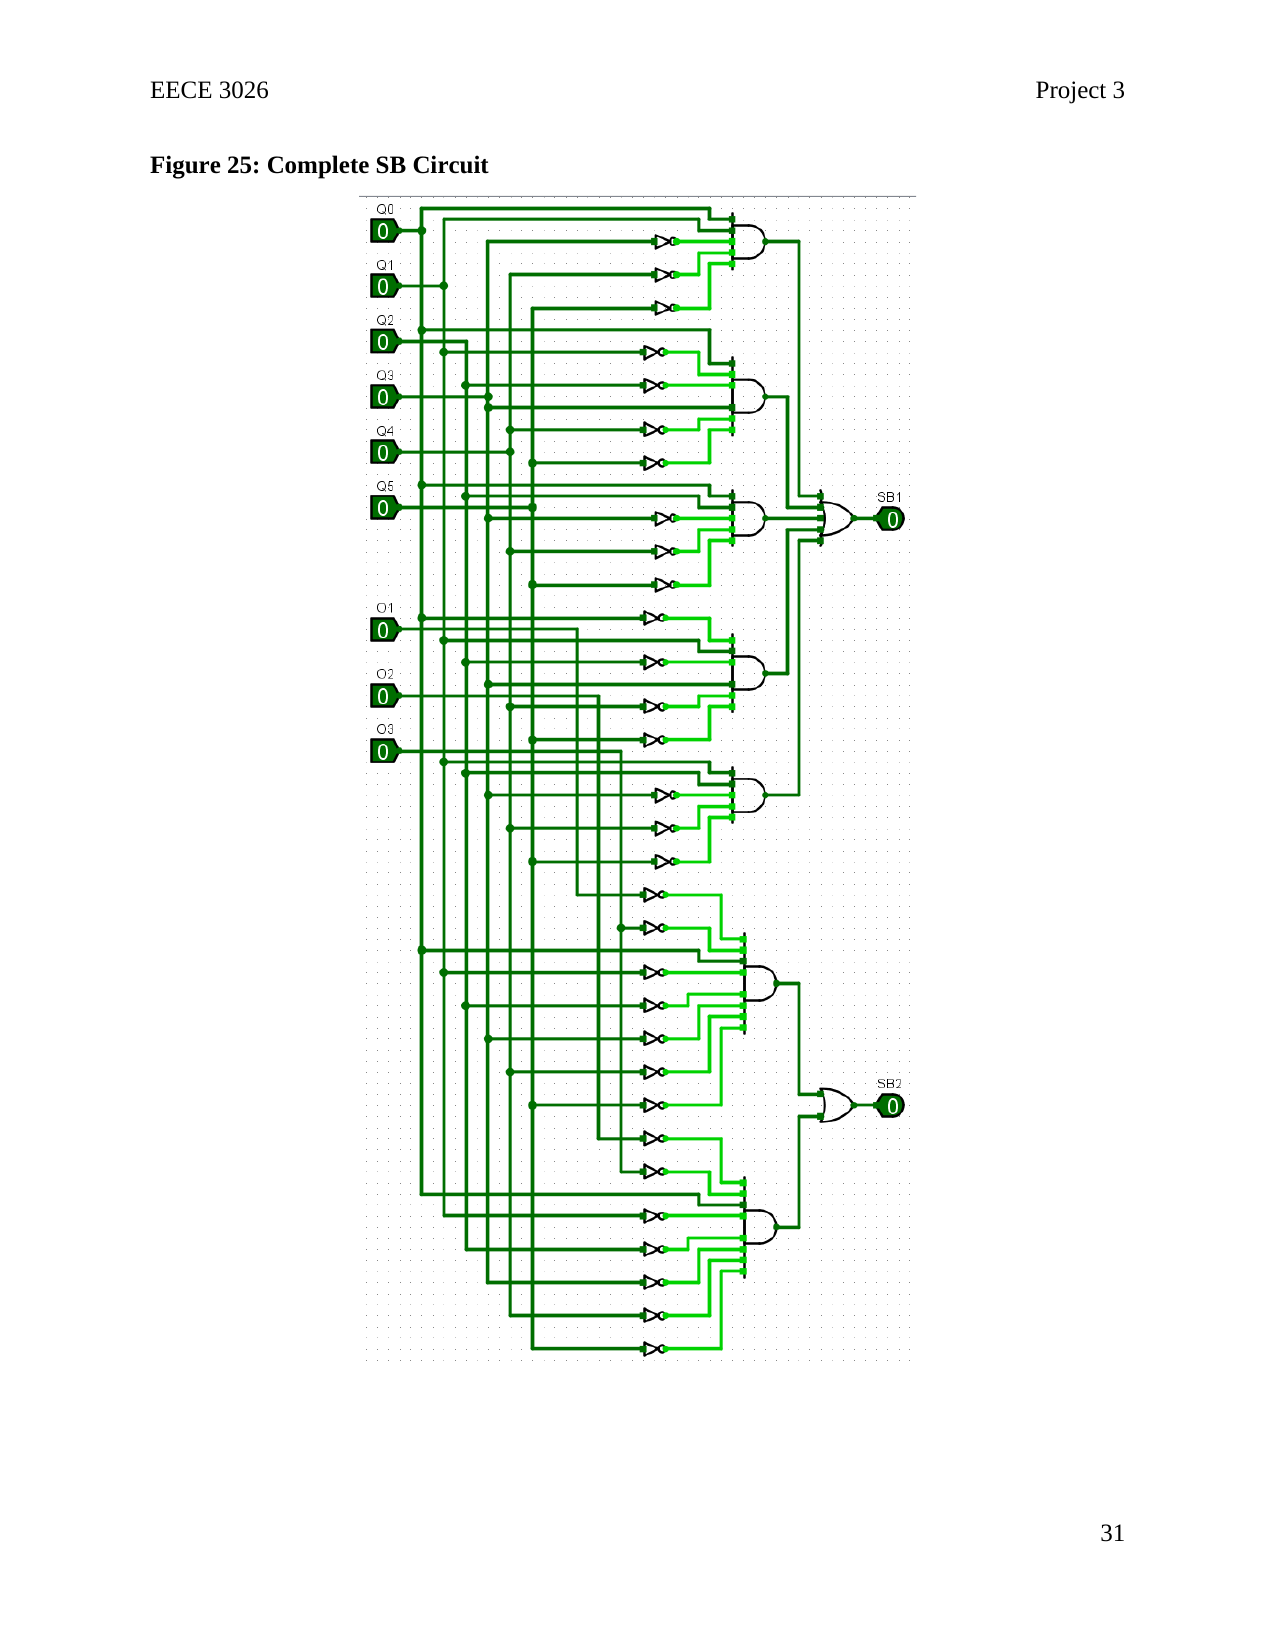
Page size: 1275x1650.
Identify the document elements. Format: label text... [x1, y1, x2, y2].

text Figure 25: Complete SB Circuit [150, 150, 1125, 179]
picture [359, 195, 917, 1363]
